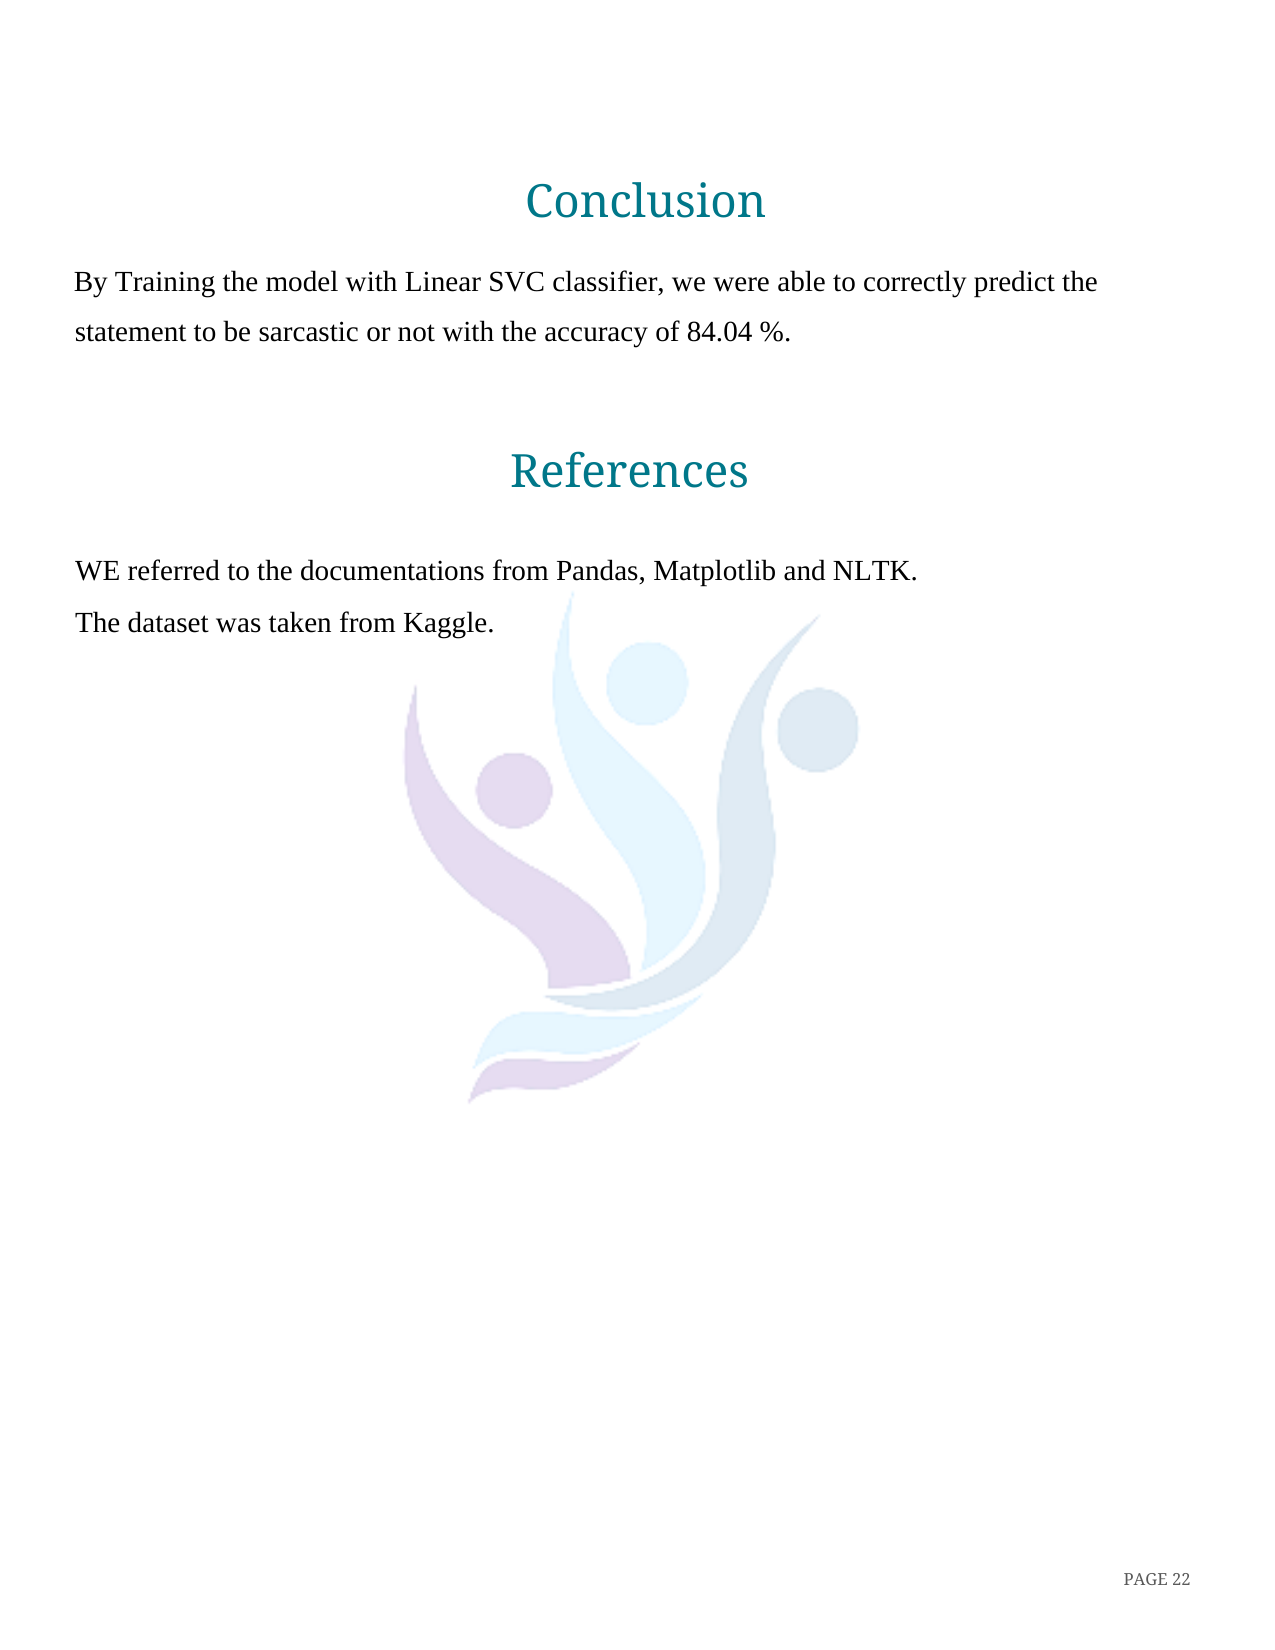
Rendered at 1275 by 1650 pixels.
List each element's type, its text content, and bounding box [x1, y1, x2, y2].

text By Training the model with Linear SVC classifier, we were able to correctly predict the statement to be sarcastic or not with the accuracy of 84.04 %. [73, 264, 1189, 348]
text WE referred to the documentations from Pandas, Matplotlib and NLTK. [75, 553, 1189, 586]
subtitle Conclusion [450, 169, 1167, 231]
text The dataset was taken from Kaggle. [75, 605, 1189, 639]
subtitle References [75, 438, 1184, 501]
